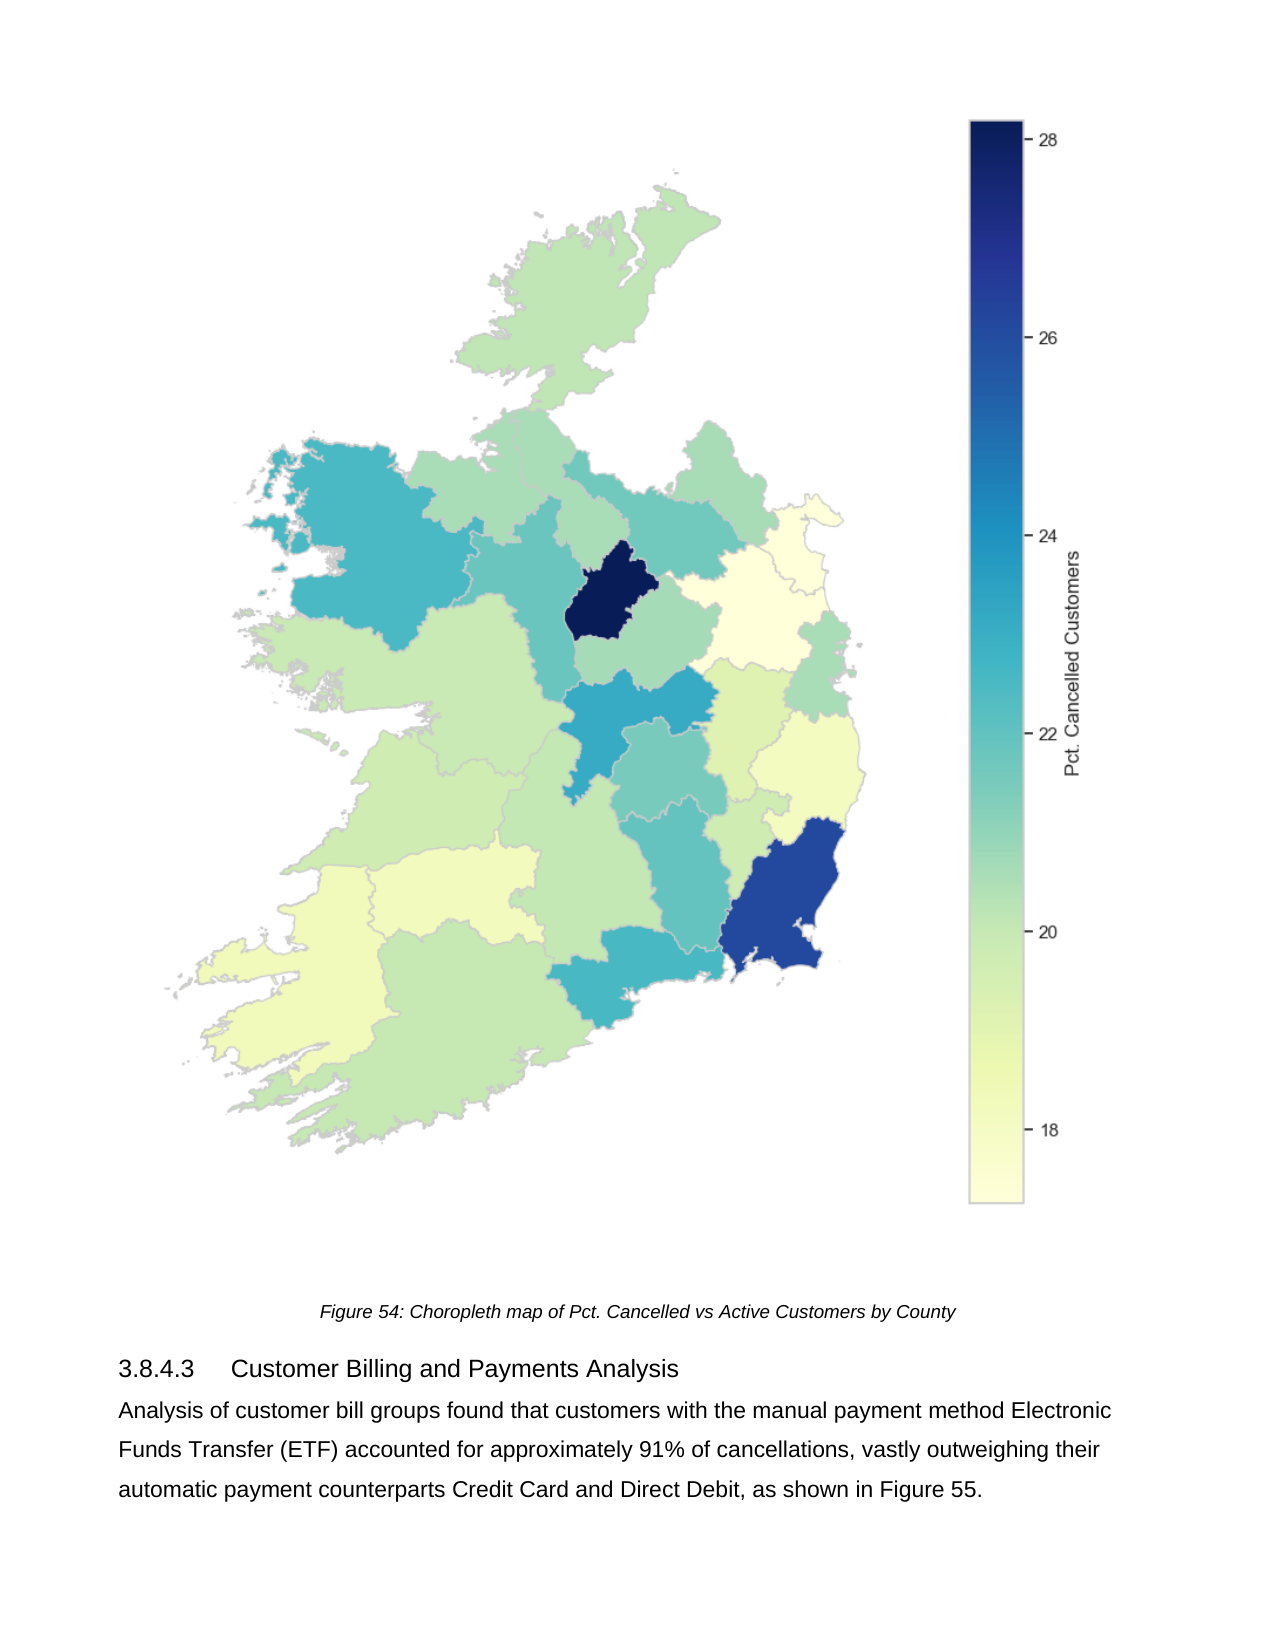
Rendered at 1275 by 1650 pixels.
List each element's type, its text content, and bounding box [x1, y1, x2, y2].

picture [118, 118, 1094, 1215]
text Analysis of customer bill groups found that customers with the manual payment method Electronic Funds Transfer (ETF) accounted for approximately 91% of cancellations, vastly outweighing their automatic payment counterparts Credit Card and Direct Debit, as shown in Figure 55. [118, 1397, 1157, 1502]
subtitle Customer Billing and Payments Analysis [118, 1354, 1157, 1383]
